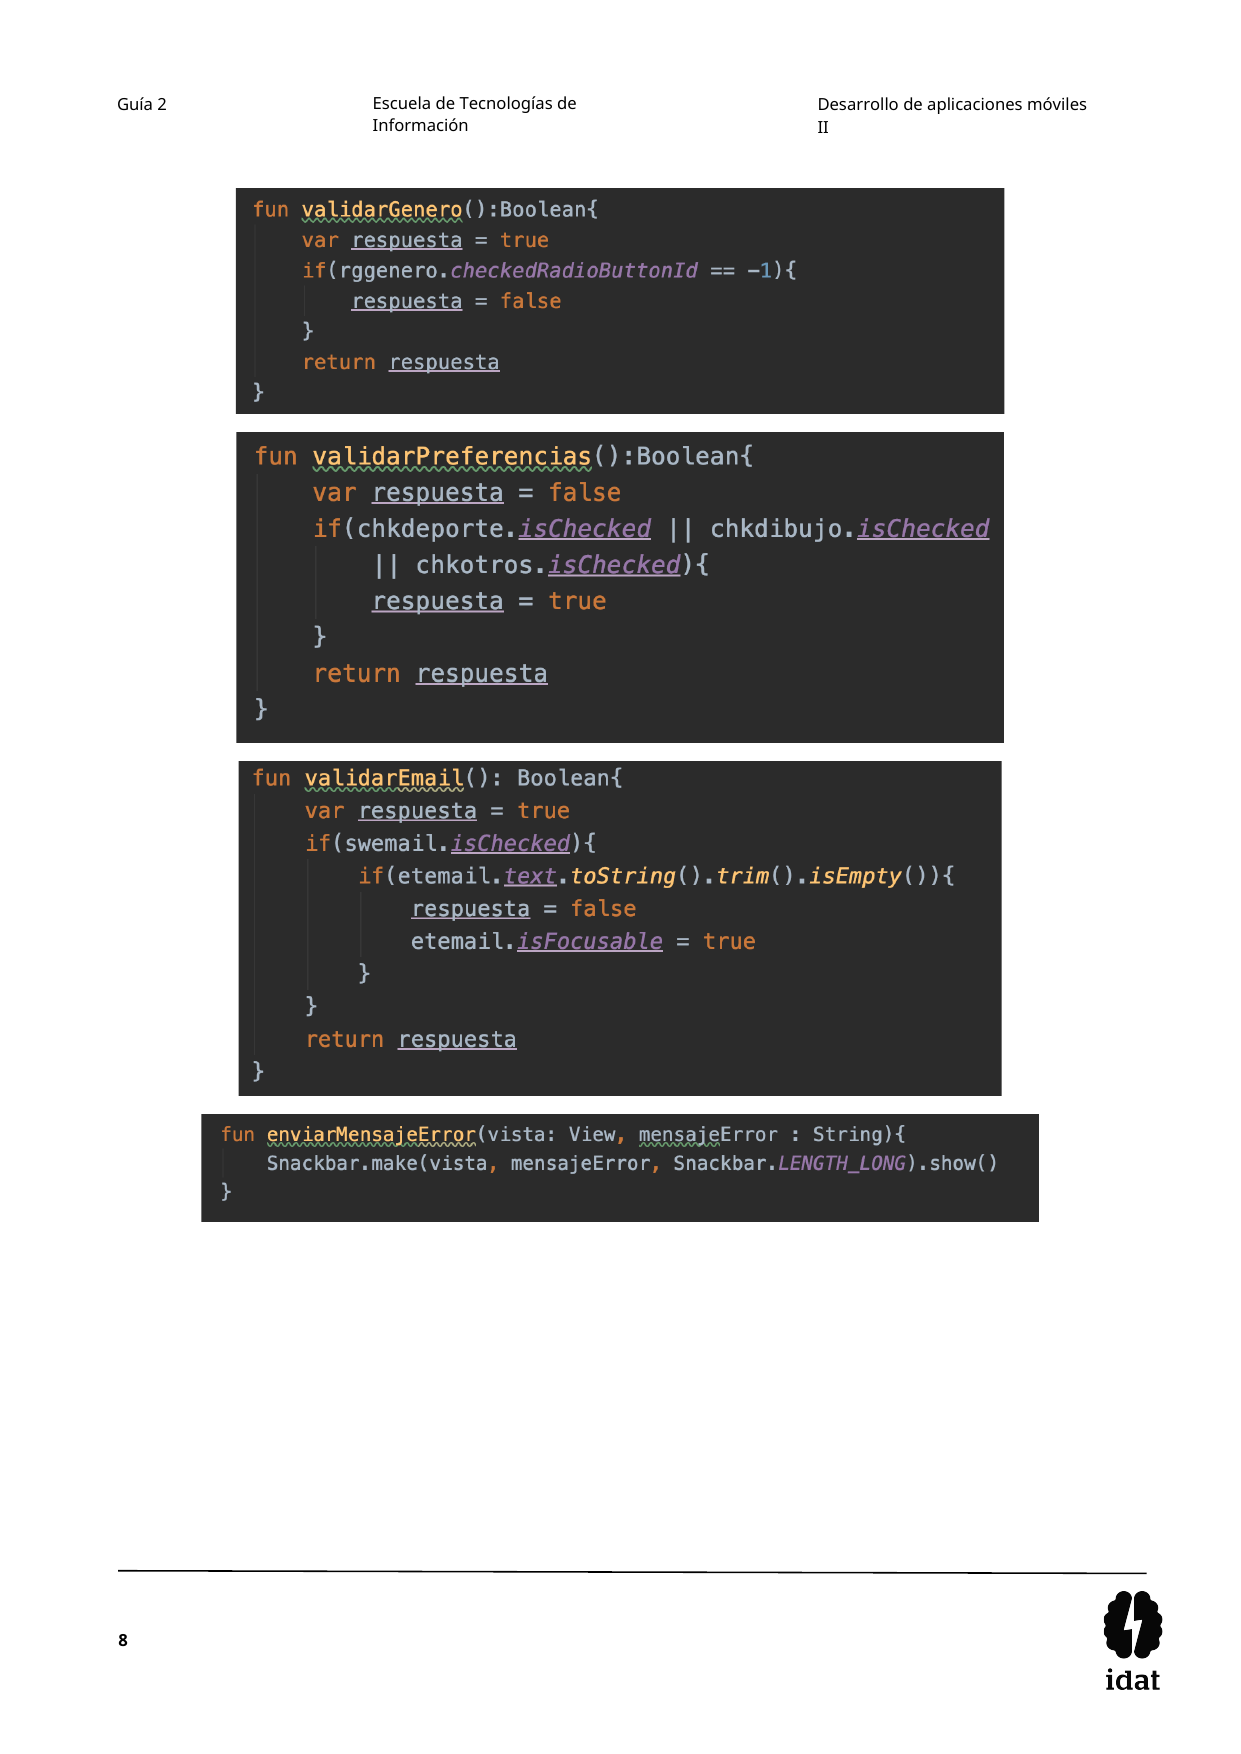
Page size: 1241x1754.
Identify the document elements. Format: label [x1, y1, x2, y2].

picture [235, 188, 1005, 414]
picture [236, 432, 1004, 743]
picture [238, 761, 1002, 1096]
picture [1103, 1591, 1163, 1690]
picture [201, 1114, 1039, 1222]
